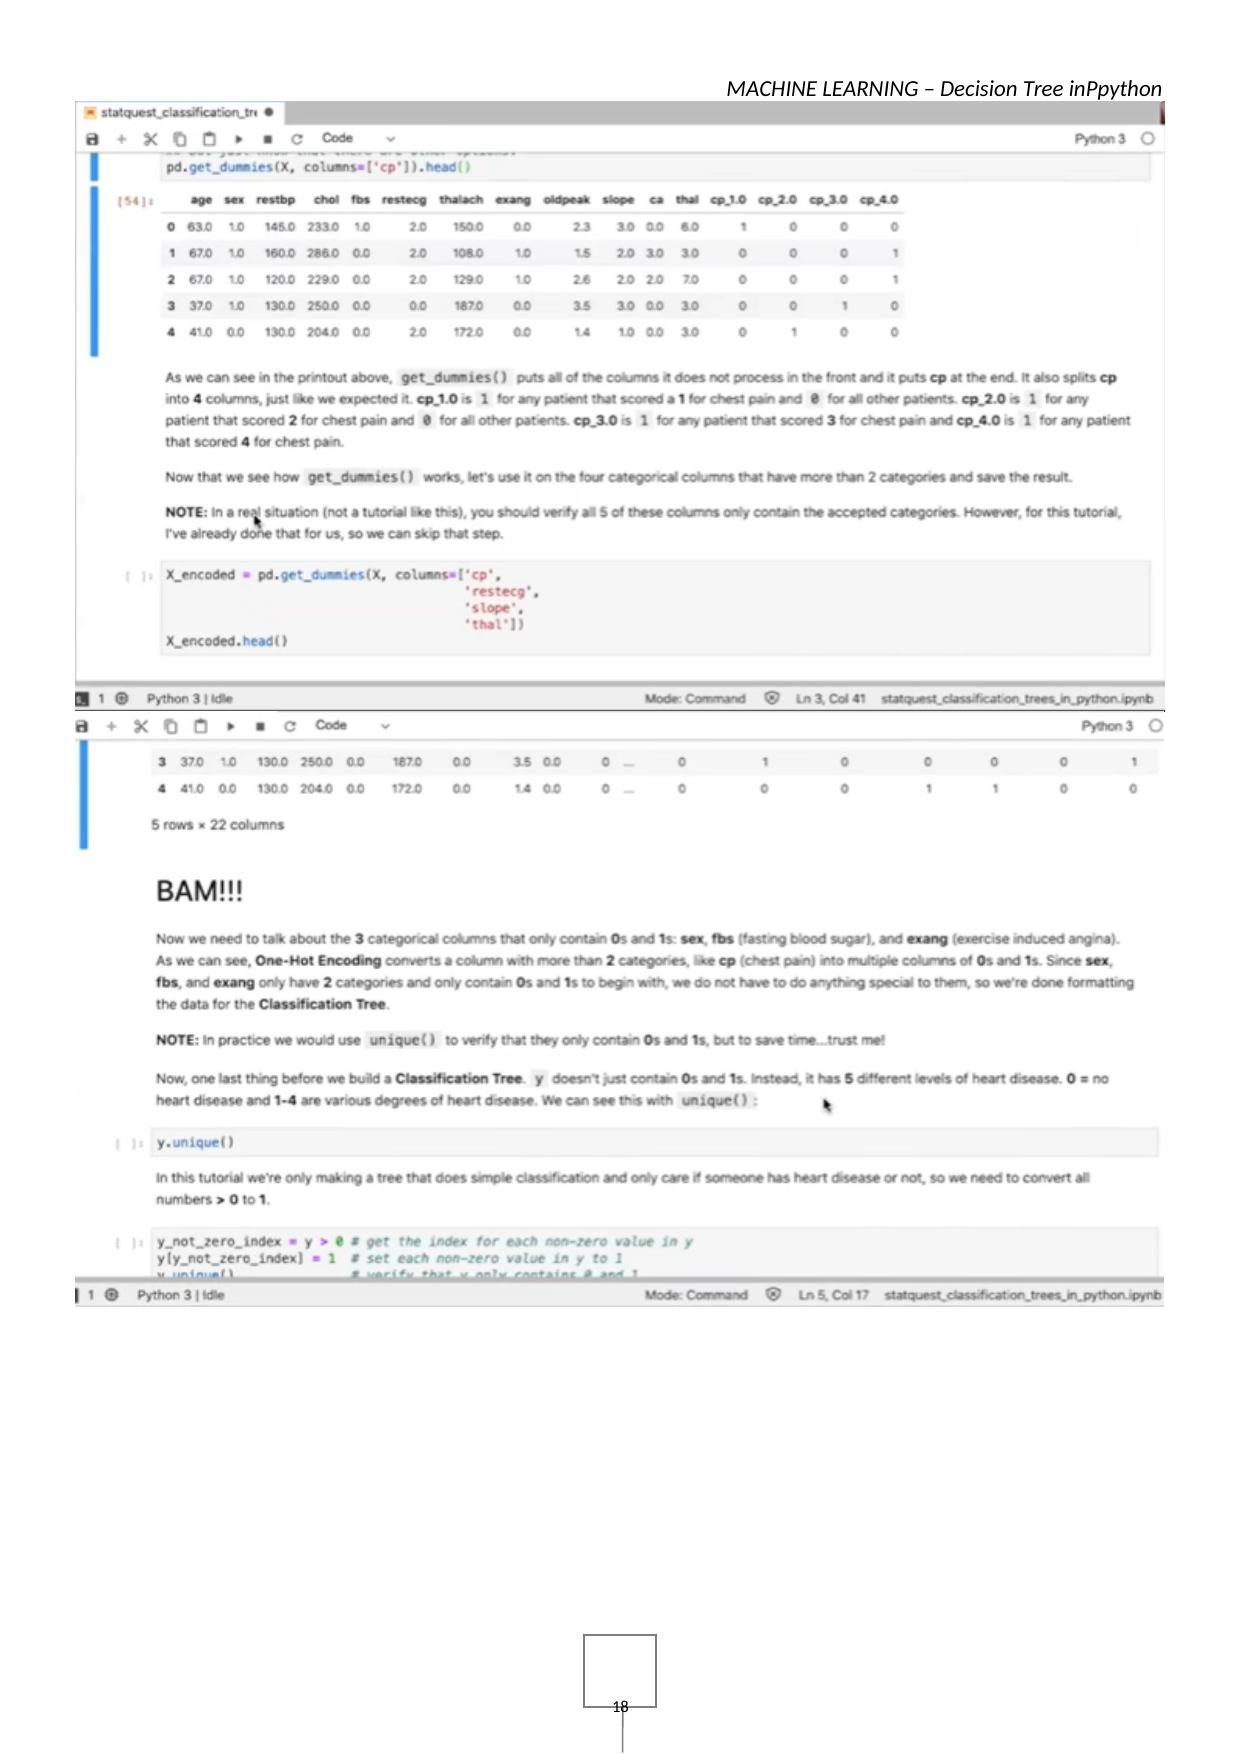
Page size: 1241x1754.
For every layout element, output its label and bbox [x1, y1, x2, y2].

picture [75, 101, 1166, 1307]
